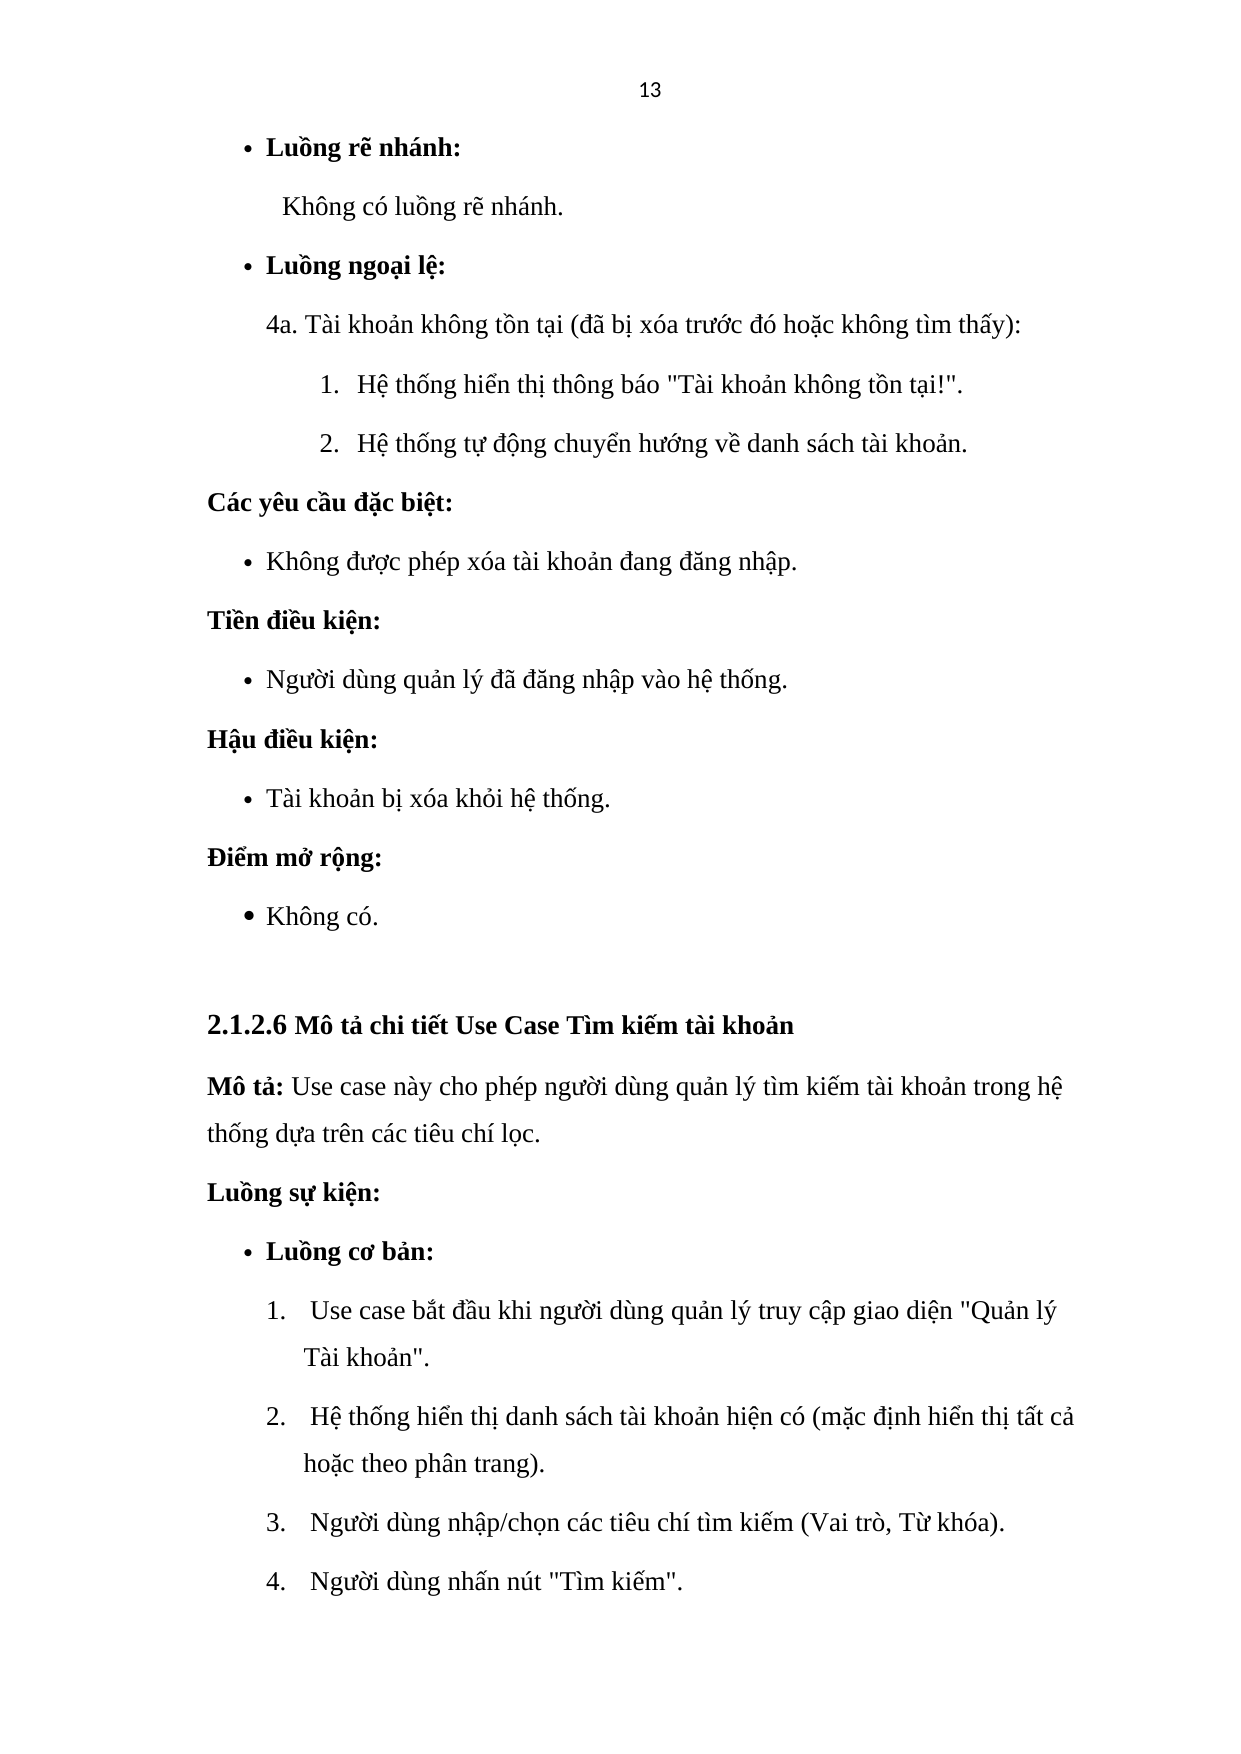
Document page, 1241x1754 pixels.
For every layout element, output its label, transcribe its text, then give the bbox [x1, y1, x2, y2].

list Không được phép xóa tài khoản đang đăng nhập. [244, 545, 1092, 576]
text Hậu điều kiện: [207, 723, 1092, 754]
list Hệ thống hiển thị danh sách tài khoản hiện có (mặc định hiển thị tất cả hoặc theo phân trang). [266, 1400, 1092, 1478]
text Không có luồng rẽ nhánh. [282, 190, 1092, 221]
text Mô tả: Use case này cho phép người dùng quản lý tìm kiếm tài khoản trong hệ thống dựa trên các tiêu chí lọc. [207, 1070, 1092, 1148]
text Tiền điều kiện: [207, 604, 1092, 636]
text Các yêu cầu đặc biệt: [207, 486, 1092, 517]
list Luồng rẽ nhánh: [244, 131, 1092, 162]
list Người dùng nhập/chọn các tiêu chí tìm kiếm (Vai trò, Từ khóa). [266, 1506, 1092, 1537]
list Tài khoản bị xóa khỏi hệ thống. [244, 782, 1092, 813]
text Điểm mở rộng: [207, 841, 1092, 872]
list Hệ thống hiển thị thông báo "Tài khoản không tồn tại!". [319, 368, 1092, 399]
list Luồng cơ bản: [244, 1235, 1092, 1266]
list Người dùng nhấn nút "Tìm kiếm". [266, 1565, 1092, 1596]
text 4a. Tài khoản không tồn tại (đã bị xóa trước đó hoặc không tìm thấy): [244, 308, 1092, 340]
list Không có. [244, 900, 1092, 931]
text Luồng sự kiện: [207, 1176, 1092, 1207]
list Luồng ngoại lệ: [244, 249, 1092, 281]
list Hệ thống tự động chuyển hướng về danh sách tài khoản. [319, 427, 1092, 458]
list Người dùng quản lý đã đăng nhập vào hệ thống. [244, 663, 1092, 695]
list Use case bắt đầu khi người dùng quản lý truy cập giao diện "Quản lý Tài khoản". [266, 1294, 1092, 1372]
subtitle 2.1.2.6 Mô tả chi tiết Use Case Tìm kiếm tài khoản [207, 959, 1092, 1041]
